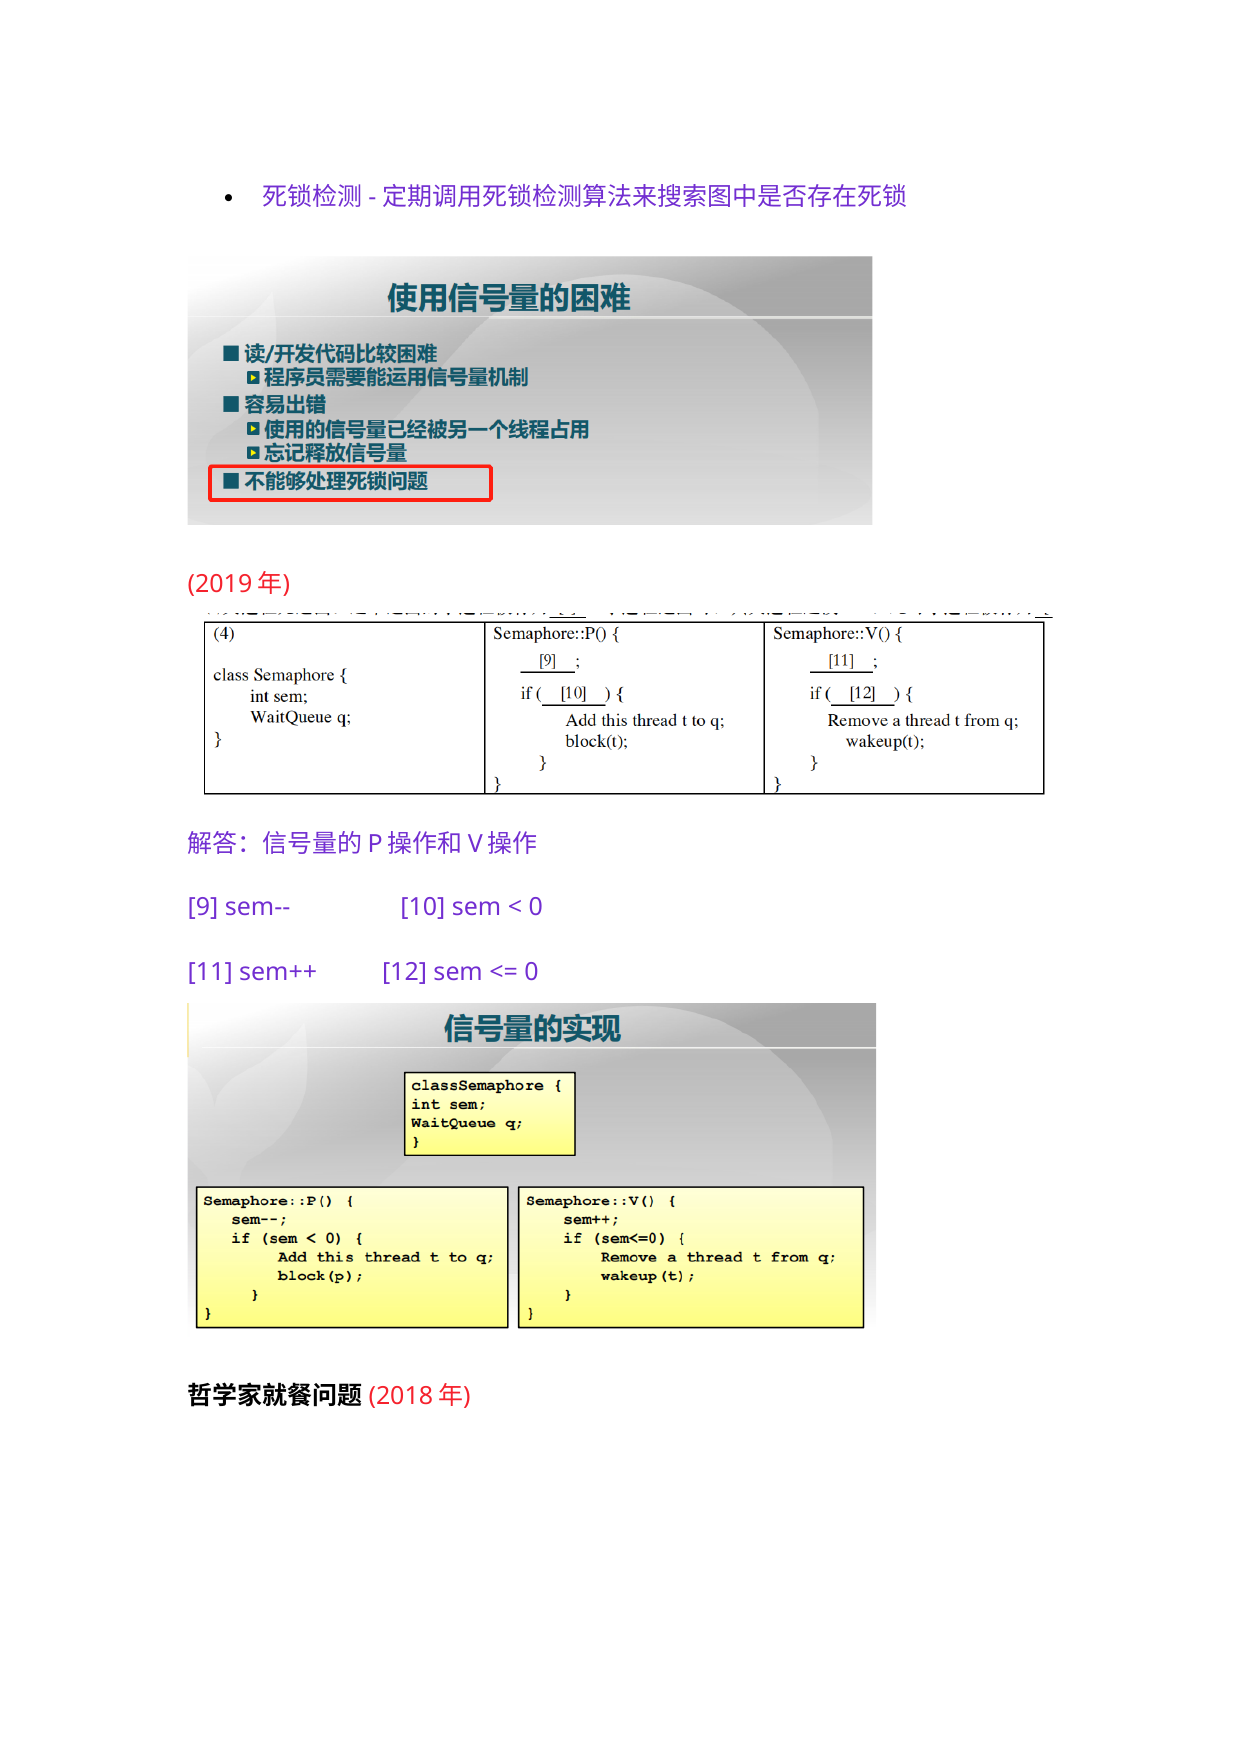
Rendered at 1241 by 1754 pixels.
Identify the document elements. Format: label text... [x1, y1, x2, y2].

text (2019年) [187, 549, 1053, 613]
text [9] sem-- [10] sem < 0 [187, 874, 1053, 939]
picture [187, 256, 873, 525]
text 解答：信号量的P操作和V操作 [187, 809, 1053, 874]
text [11] sem++ [12] sem <= 0 [187, 939, 1053, 1004]
list 死锁检测 - 定期调用死锁检测算法来搜索图中是否存在死锁 [225, 162, 1053, 227]
text 哲学家就餐问题 (2018年) [187, 1361, 1053, 1426]
picture [187, 1003, 877, 1337]
picture [187, 613, 1053, 801]
